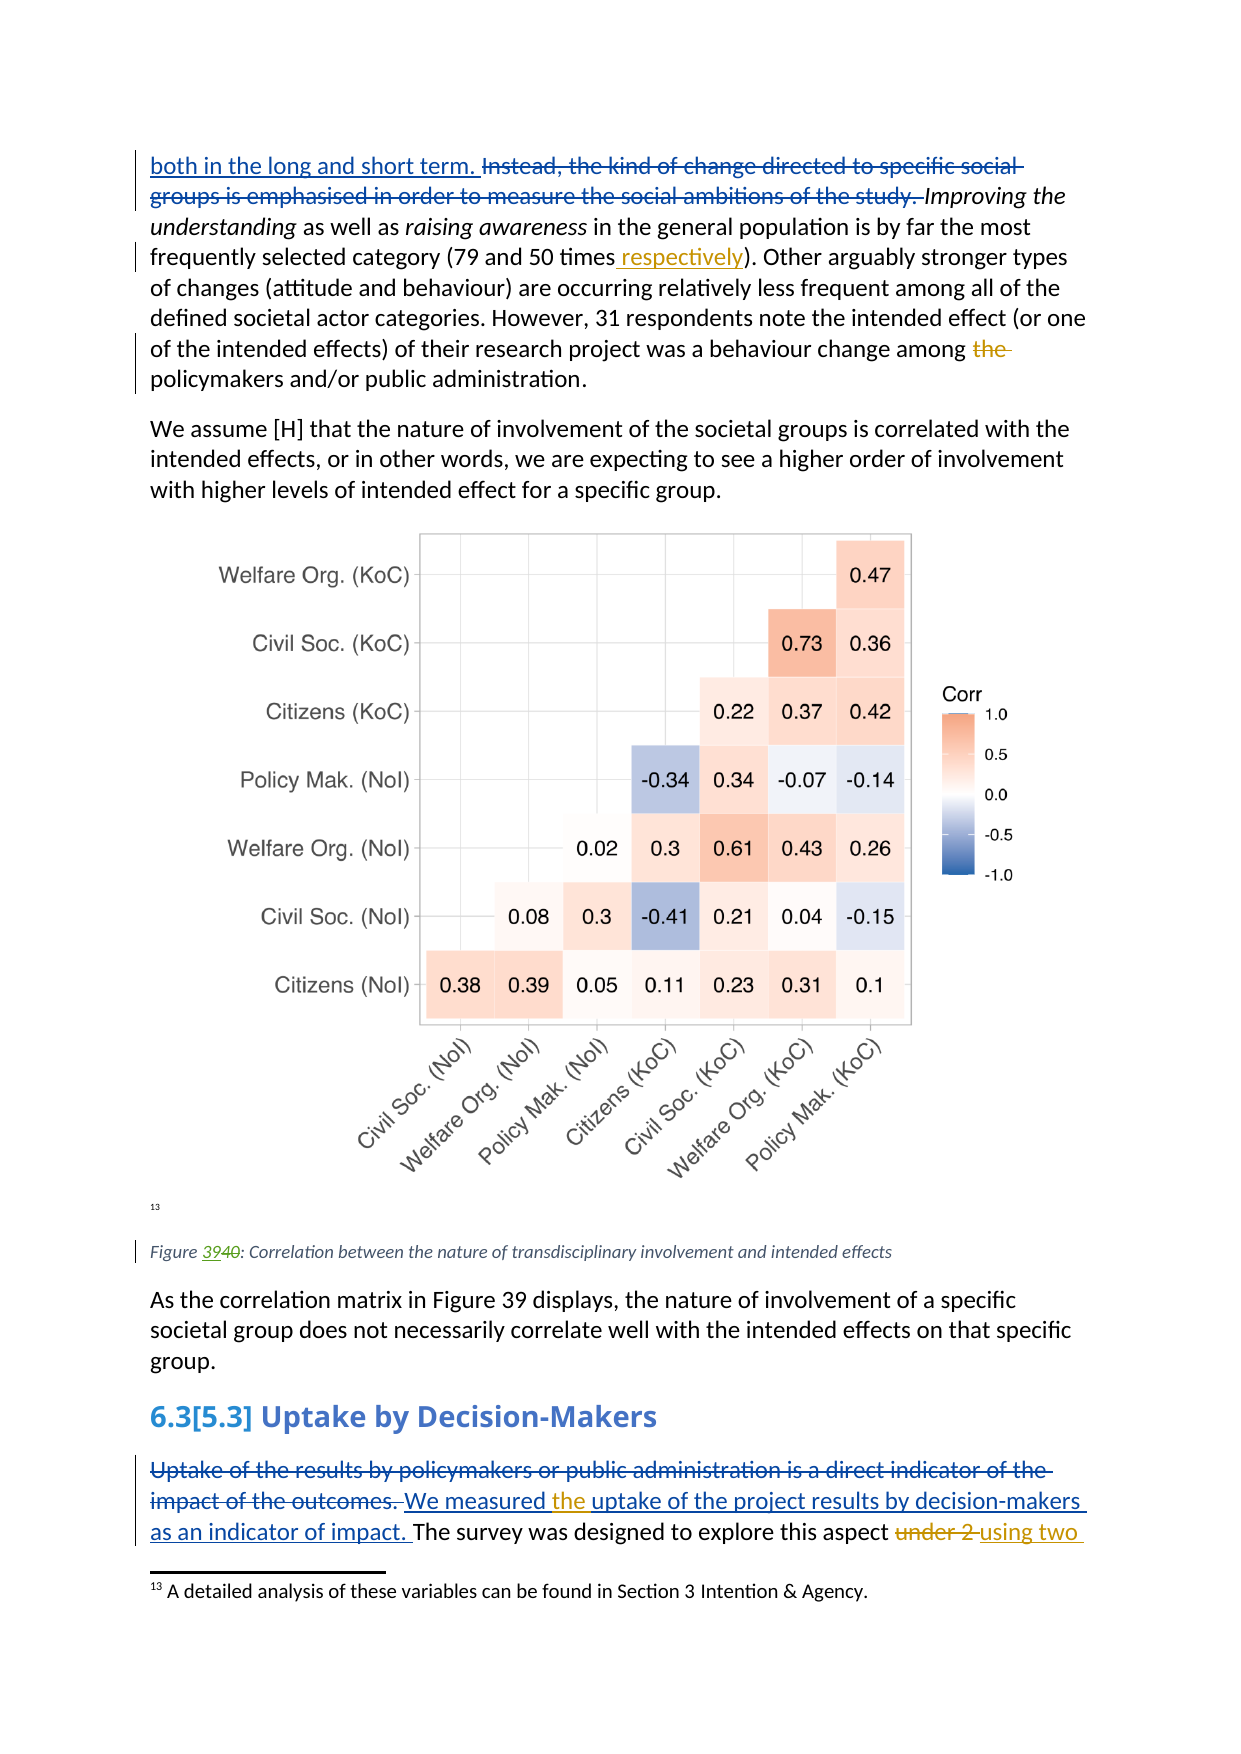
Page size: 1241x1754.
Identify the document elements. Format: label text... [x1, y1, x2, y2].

text We assume [H] that the nature of involvement of the societal groups is correlated with the intended effects, or in other words, we are expecting to see a higher order of involvement with higher levels of intended effect for a specific group. [150, 413, 1090, 504]
picture [150, 523, 1091, 1195]
text Figure : Correlation between the nature of transdisciplinary involvement and intended effects [150, 1240, 1090, 1263]
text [150, 150, 1090, 394]
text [150, 1455, 1090, 1546]
subtitle Uptake by Decision-Makers [150, 1396, 1090, 1436]
